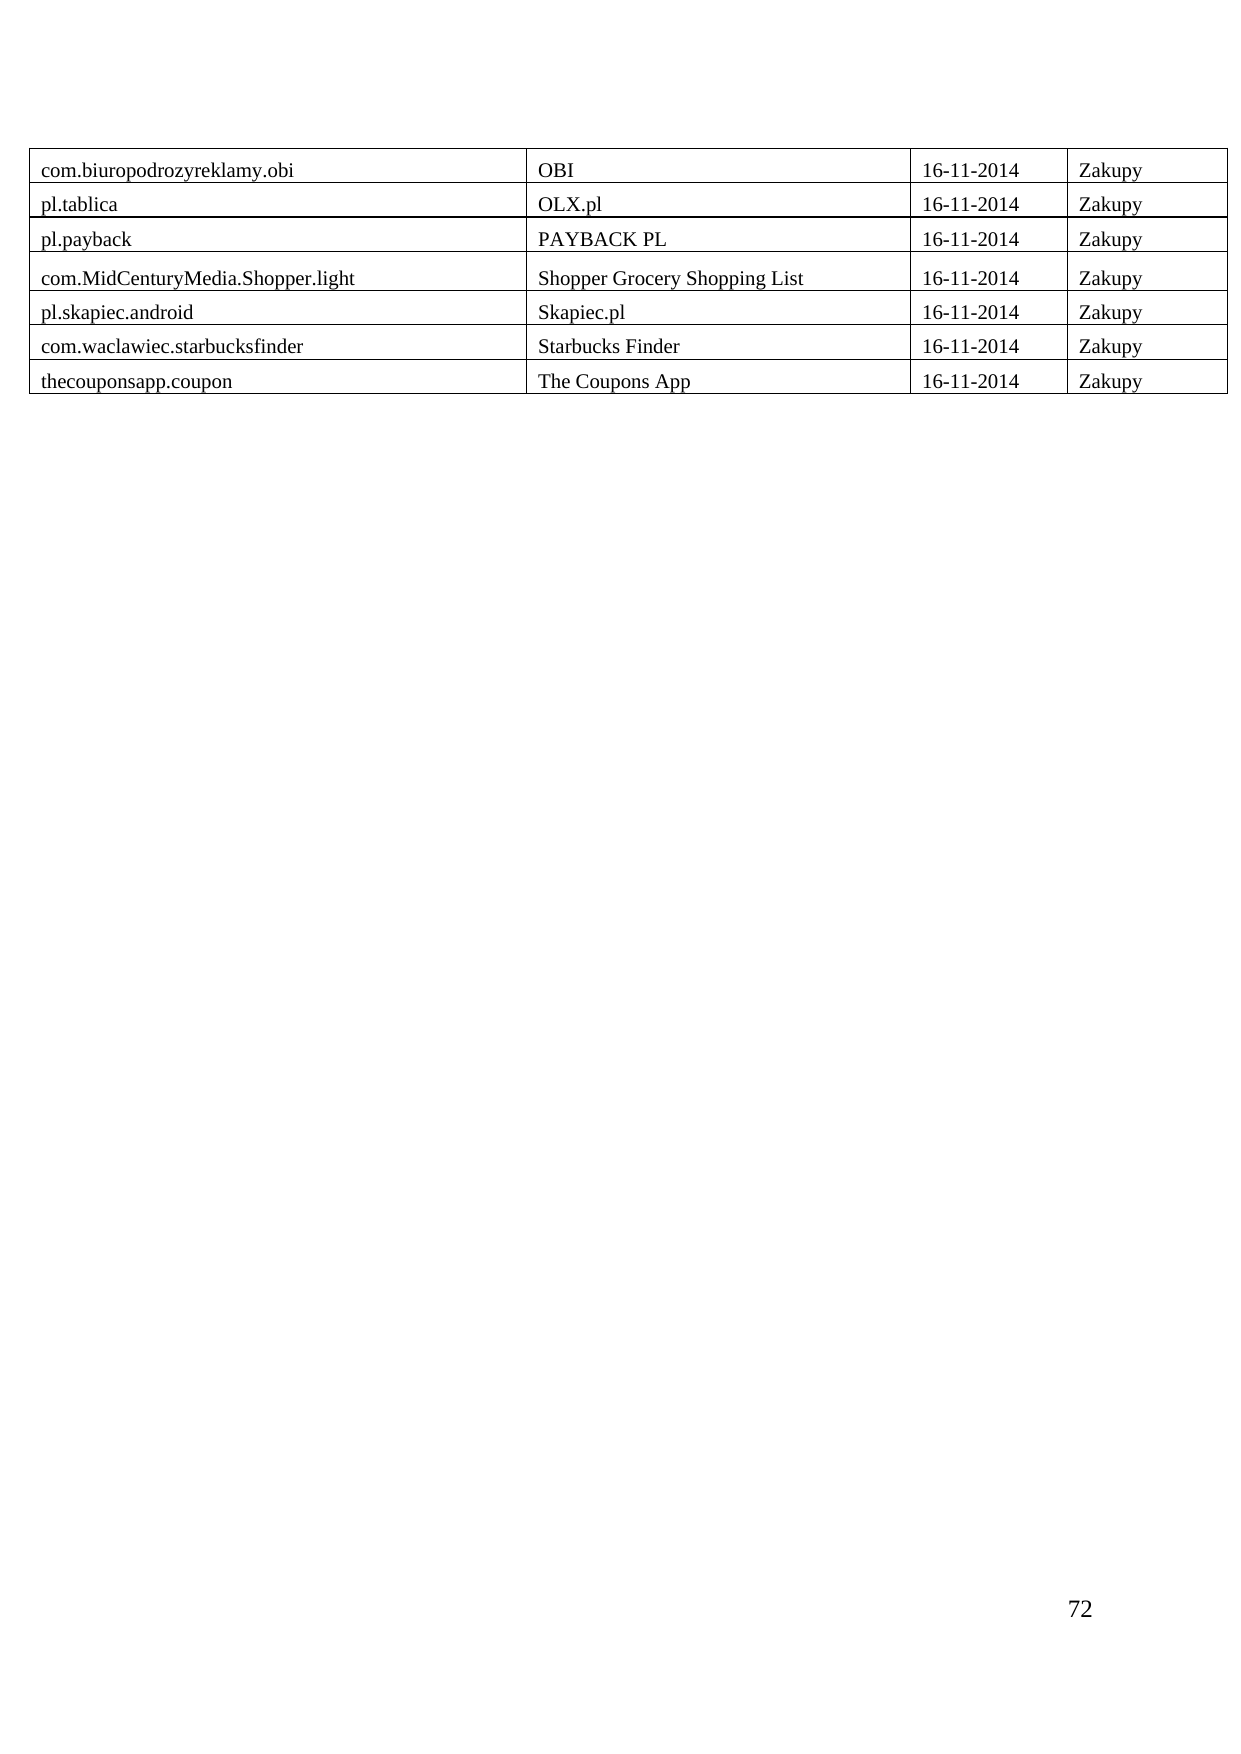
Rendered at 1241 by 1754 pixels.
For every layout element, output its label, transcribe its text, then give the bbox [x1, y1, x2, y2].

table_cell Zakupy [1068, 252, 1227, 290]
table_cell pl.payback [30, 218, 526, 251]
table_cell 16-11-2014 [911, 325, 1067, 358]
table_cell Zakupy [1068, 149, 1227, 182]
table_cell 16-11-2014 [911, 360, 1067, 393]
table_cell 16-11-2014 [911, 291, 1067, 324]
table_cell 16-11-2014 [911, 252, 1067, 290]
table_cell 16-11-2014 [911, 149, 1067, 182]
table_cell 16-11-2014 [911, 183, 1067, 216]
table_cell Zakupy [1068, 218, 1227, 251]
table_cell com.waclawiec.starbucksfinder [30, 325, 526, 358]
table_cell Shopper Grocery Shopping List [527, 252, 910, 290]
table_cell OLX.pl [527, 183, 910, 216]
table_cell Zakupy [1068, 291, 1227, 324]
table_cell 16-11-2014 [911, 218, 1067, 251]
table_cell PAYBACK PL [527, 218, 910, 251]
table_cell Skapiec.pl [527, 291, 910, 324]
table_cell pl.tablica [30, 183, 526, 216]
table_cell Zakupy [1068, 360, 1227, 393]
table_cell Starbucks Finder [527, 325, 910, 358]
table_cell The Coupons App [527, 360, 910, 393]
table_cell com.MidCenturyMedia.Shopper.light [30, 252, 526, 290]
table_cell Zakupy [1068, 325, 1227, 358]
table_cell OBI [527, 149, 910, 182]
table_cell Zakupy [1068, 183, 1227, 216]
table_cell com.biuropodrozyreklamy.obi [30, 149, 526, 182]
table_cell thecouponsapp.coupon [30, 360, 526, 393]
table_cell pl.skapiec.android [30, 291, 526, 324]
